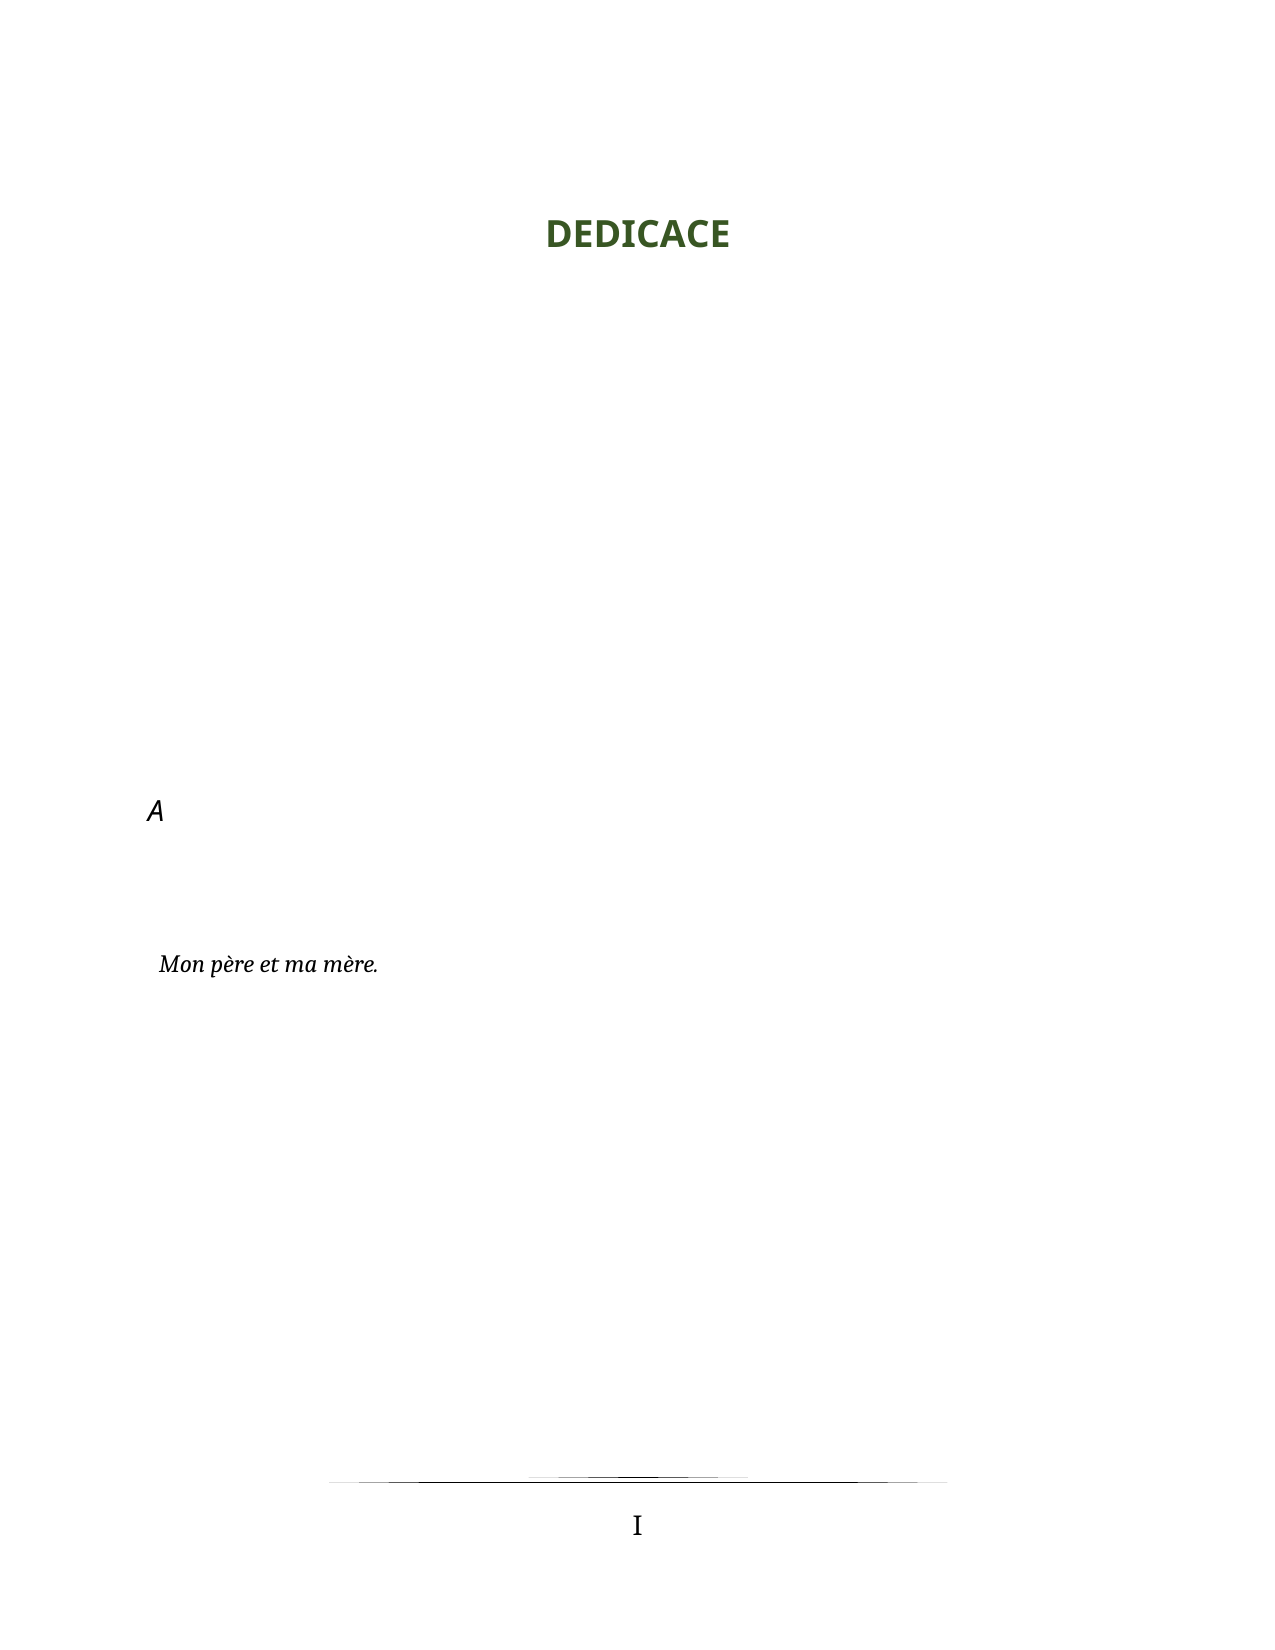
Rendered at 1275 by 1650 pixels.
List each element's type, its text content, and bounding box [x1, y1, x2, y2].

text Mon père et ma mère. [148, 950, 1127, 979]
subtitle DEDICACE [148, 152, 1127, 258]
